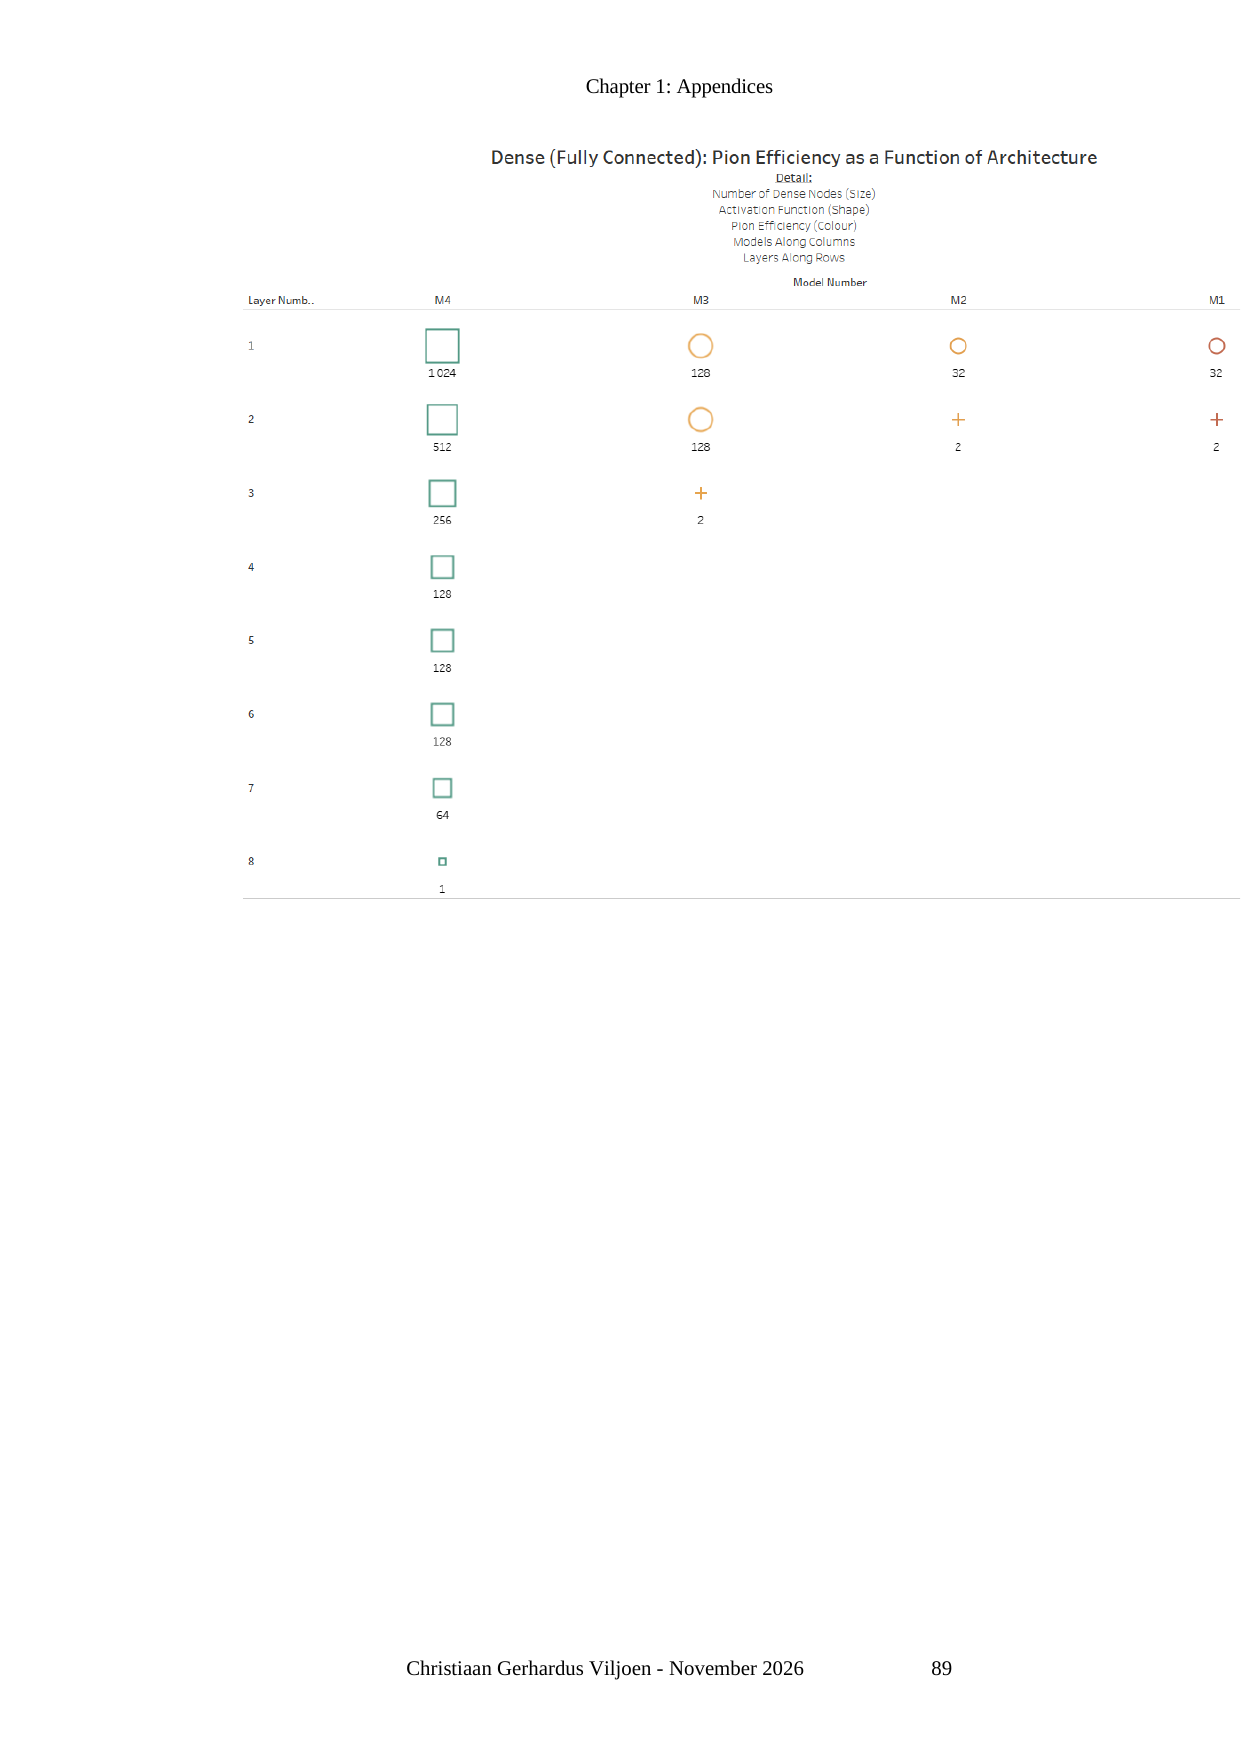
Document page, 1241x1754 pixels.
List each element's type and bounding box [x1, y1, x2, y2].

picture [236, 135, 1241, 901]
